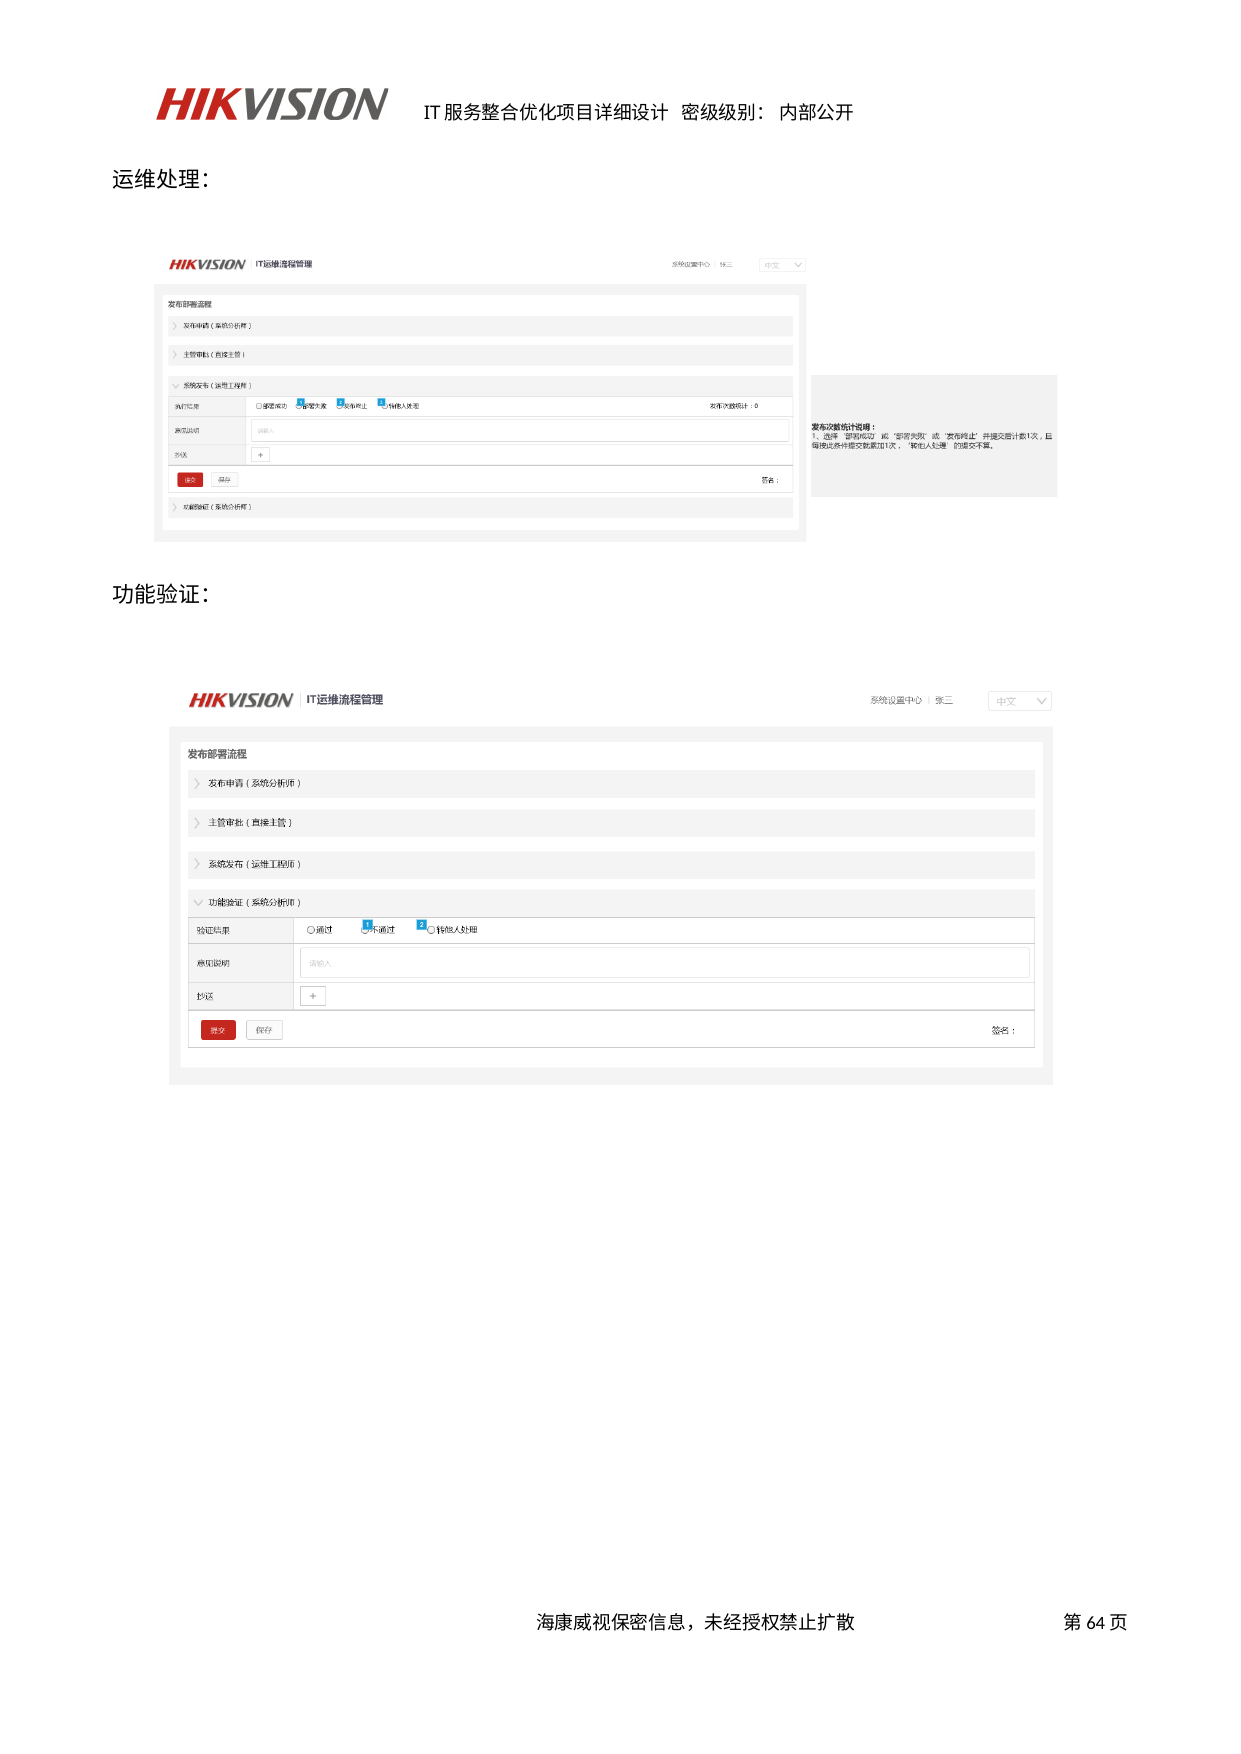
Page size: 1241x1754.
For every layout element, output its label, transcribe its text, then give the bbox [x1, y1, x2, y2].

text 功能验证： [112, 577, 1128, 609]
picture [112, 622, 1058, 1085]
text 运维处理： [112, 162, 1128, 194]
picture [156, 88, 389, 120]
picture [112, 207, 1058, 542]
